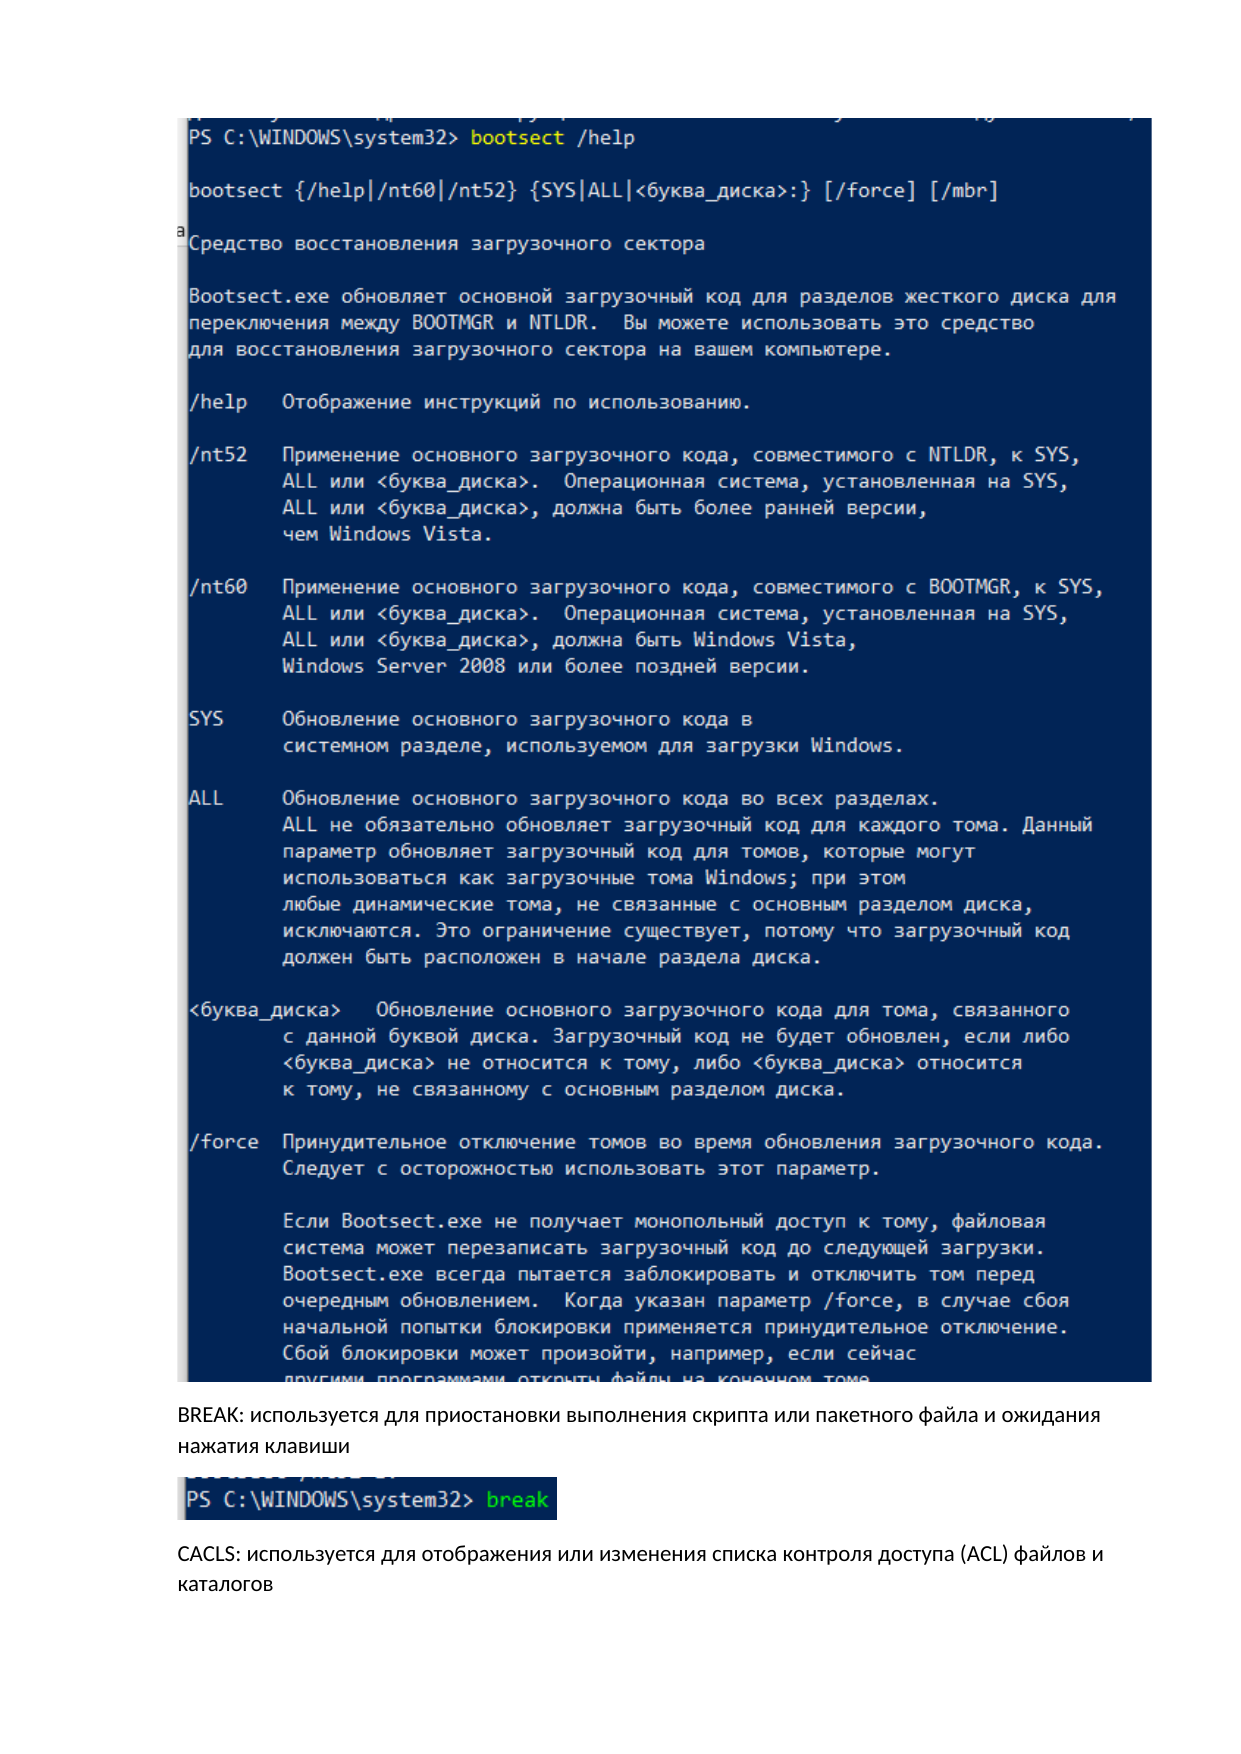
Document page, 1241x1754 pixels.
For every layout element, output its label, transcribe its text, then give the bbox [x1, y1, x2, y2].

picture [177, 1477, 557, 1520]
picture [177, 118, 1152, 1382]
text BREAK: используется для приостановки выполнения скрипта или пакетного файла и ожидания нажатия клавиши [177, 1401, 1152, 1459]
text CACLS: используется для отображения или изменения списка контроля доступа (ACL) файлов и каталогов [177, 1539, 1152, 1597]
